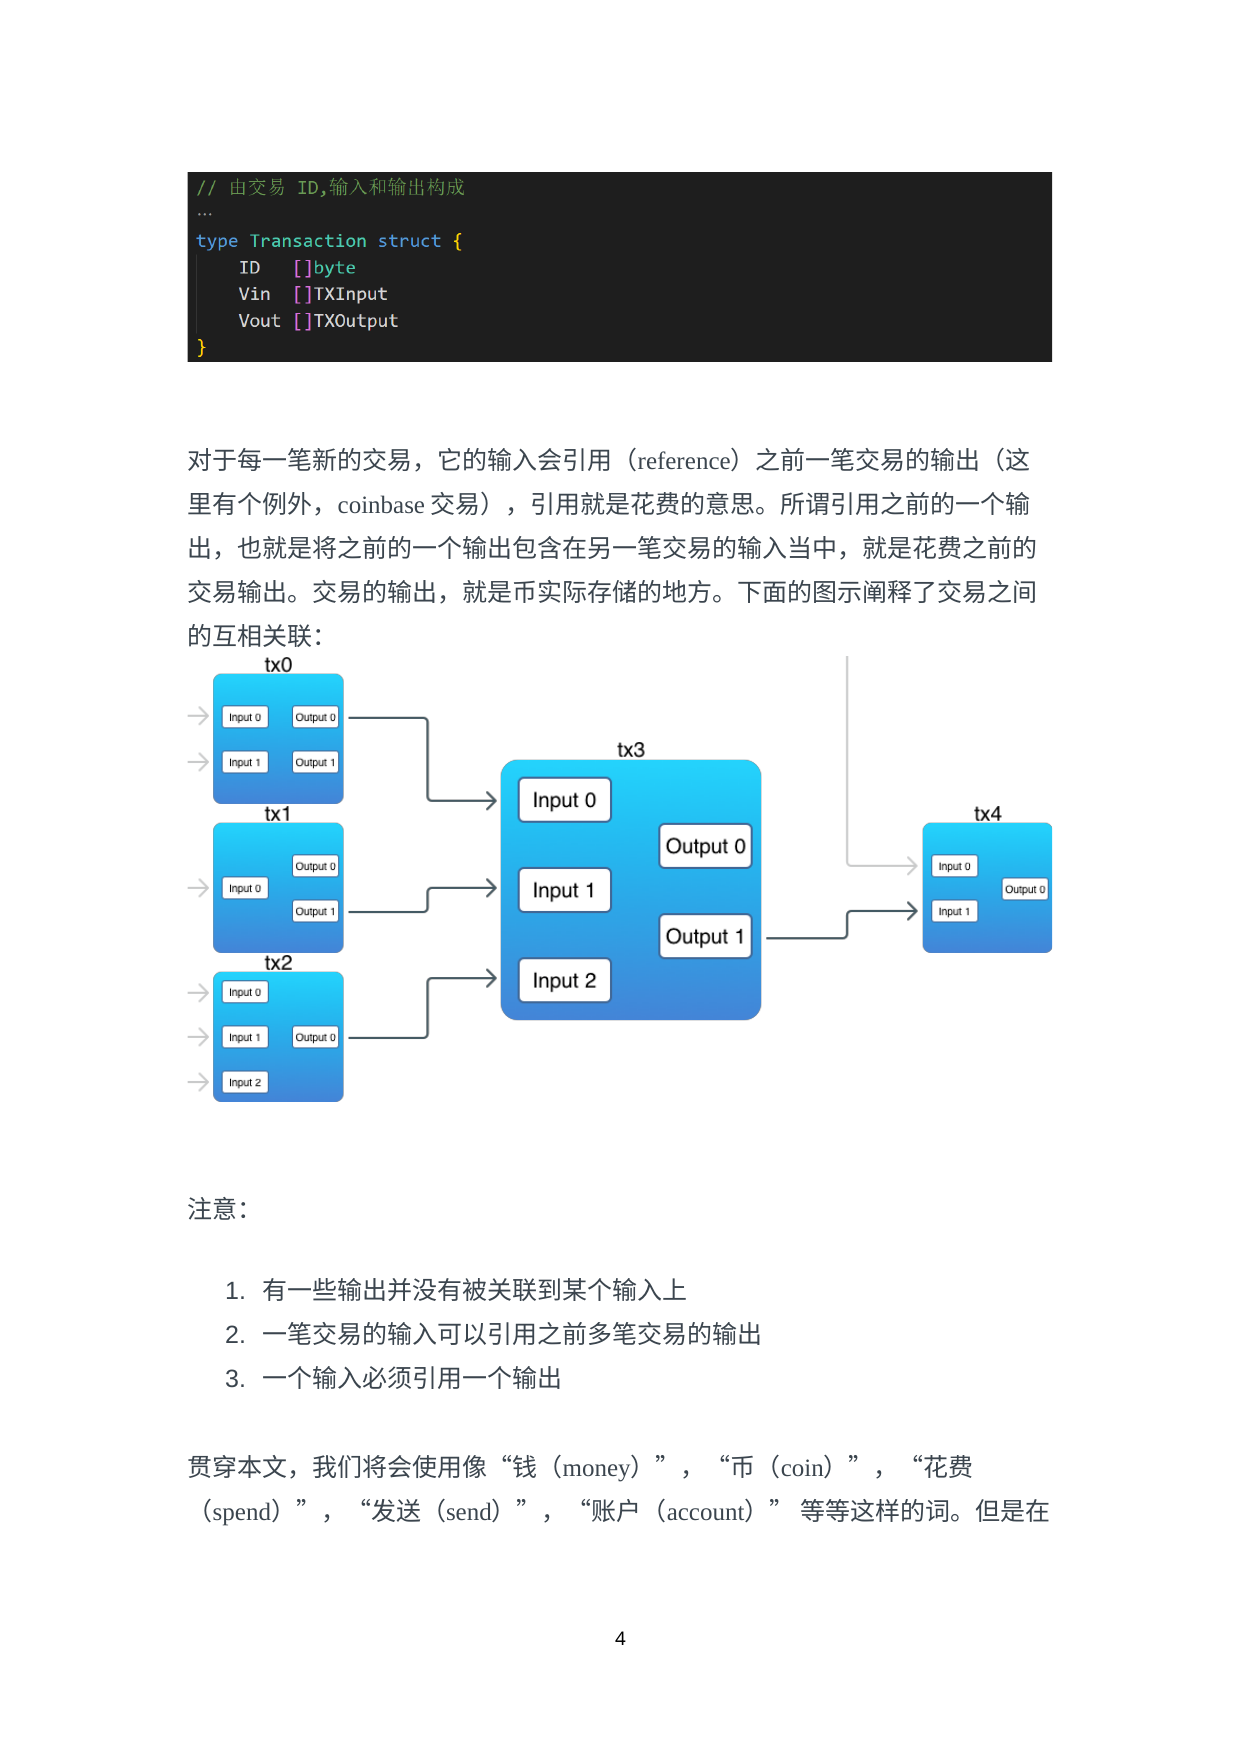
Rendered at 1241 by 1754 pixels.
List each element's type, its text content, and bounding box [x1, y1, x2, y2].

list 一笔交易的输入可以引用之前多笔交易的输出 [225, 1311, 1053, 1355]
list 一个输入必须引用一个输出 [225, 1355, 1053, 1399]
picture [187, 172, 1053, 362]
list 有一些输出并没有被关联到某个输入上 [225, 1267, 1053, 1311]
text 对于每一笔新的交易，它的输入会引用（reference）之前一笔交易的输出（这里有个例外，coinbase交易），引用就是花费的意思。所谓引用之前的一个输出，也就是将之前的一个输出包含在另一笔交易的输入当中，就是花费之前的交易输出。交易的输出，就是币实际存储的地方。下面的图示阐释了交易之间的互相关联： [187, 436, 1053, 656]
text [187, 1443, 1053, 1531]
picture [187, 656, 1053, 1102]
text 注意： [187, 1185, 1053, 1229]
